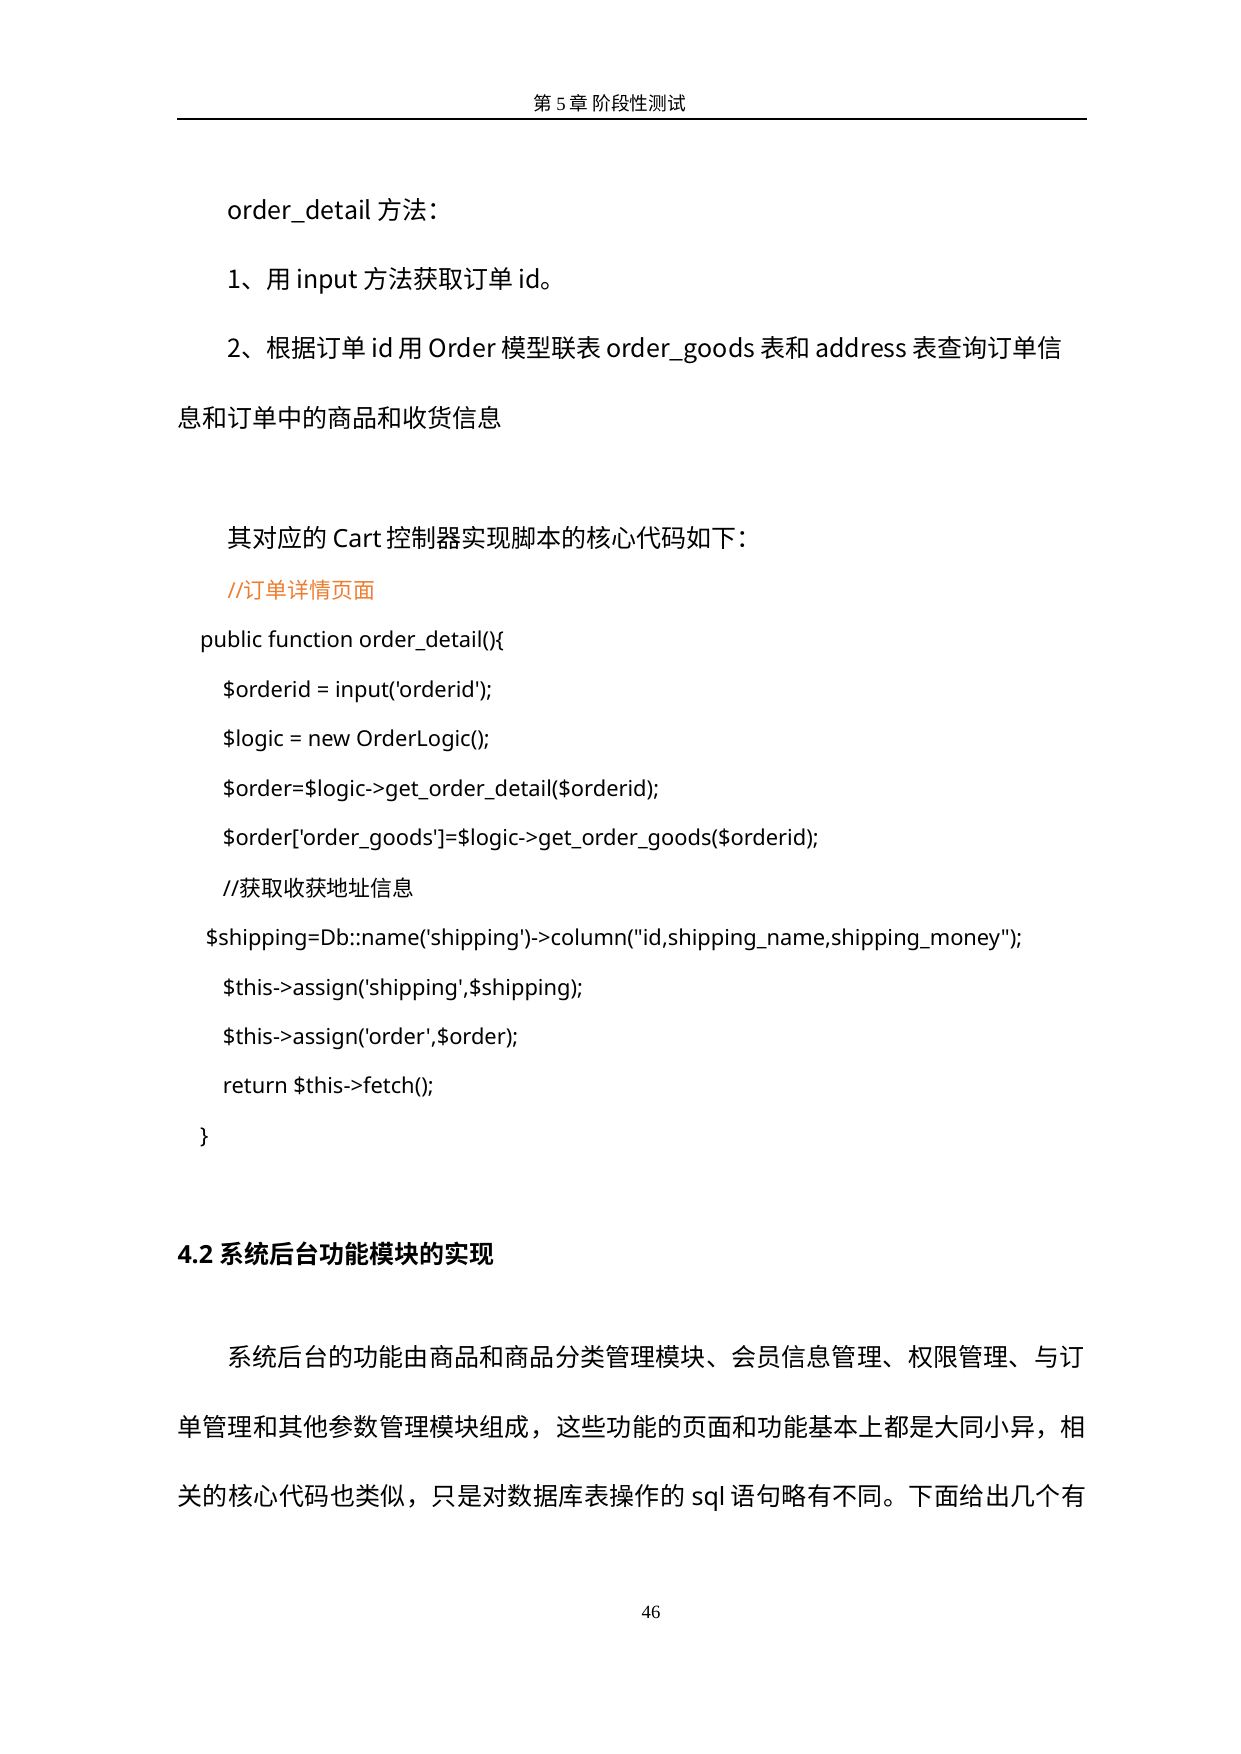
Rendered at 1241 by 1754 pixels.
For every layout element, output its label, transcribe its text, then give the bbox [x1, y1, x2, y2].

text $order['order_goods']=$logic->get_order_goods($orderid); [177, 820, 1087, 854]
text 2、根据订单id用Order模型联表order_goods表和address表查询订单信息和订单中的商品和收货信息 [177, 312, 1087, 451]
text $this->assign('shipping',$shipping); [177, 969, 1087, 1004]
subtitle 4.2 系统后台功能模块的实现 [177, 1218, 1087, 1287]
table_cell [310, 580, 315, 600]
text $shipping=Db::name('shipping')->column("id,shipping_name,shipping_money"); [177, 920, 1087, 954]
text $orderid = input('orderid'); [177, 671, 1087, 706]
text $order=$logic->get_order_detail($orderid); [177, 770, 1087, 805]
text //获取收获地址信息 [177, 869, 1087, 904]
text $this->assign('order',$order); [177, 1019, 1087, 1053]
text public function order_detail(){ [177, 622, 1087, 656]
text $logic = new OrderLogic(); [177, 721, 1087, 755]
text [177, 1321, 1087, 1529]
text } [177, 1118, 1087, 1152]
text 1、用input方法获取订单id。 [177, 243, 1087, 312]
text 其对应的Cart控制器实现脚本的核心代码如下： [177, 502, 1087, 571]
text //订单详情页面 [183, 571, 1087, 606]
text return $this->fetch(); [177, 1068, 1087, 1103]
text order_detail方法： [177, 174, 1087, 243]
